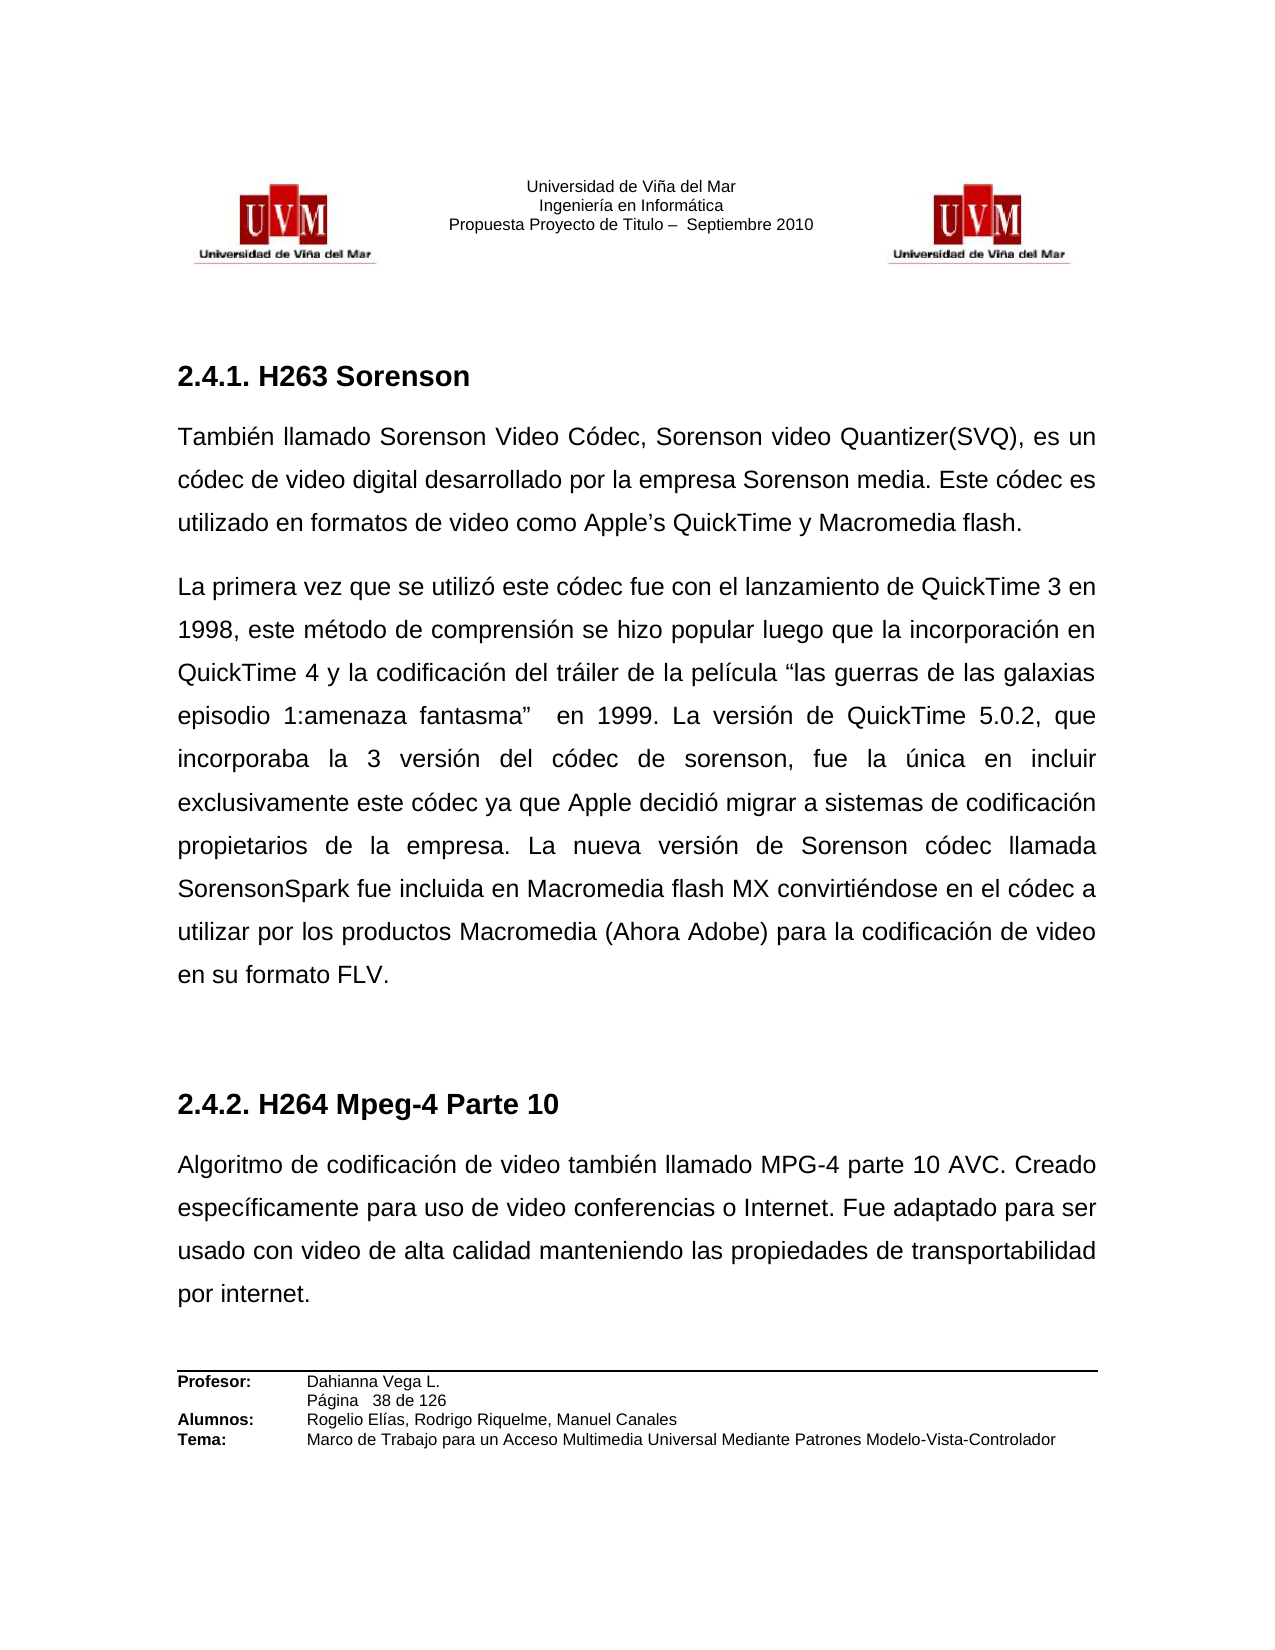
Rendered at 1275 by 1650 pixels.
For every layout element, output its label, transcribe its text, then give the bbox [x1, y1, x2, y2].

picture [177, 176, 390, 267]
picture [871, 176, 1084, 267]
subtitle 2.4.1. H263 Sorenson [177, 359, 1098, 392]
text Algoritmo de codificación de video también llamado MPG-4 parte 10 AVC. Creado específicamente para uso de video conferencias o Internet. Fue adaptado para ser usado con video de alta calidad manteniendo las propiedades de transportabilidad por internet. [177, 1149, 1098, 1308]
subtitle 2.4.2. H264 Mpeg-4 Parte 10 [177, 1087, 1098, 1120]
text La primera vez que se utilizó este códec fue con el lanzamiento de QuickTime 3 en 1998, este método de comprensión se hizo popular luego que la incorporación en QuickTime 4 y la codificación del tráiler de la película “las guerras de las galaxias episodio 1:amenaza fantasma” en 1999. La versión de QuickTime 5.0.2, que incorporaba la 3 versión del códec de sorenson, fue la única en incluir exclusivamente este códec ya que Apple decidió migrar a sistemas de codificación propietarios de la empresa. La nueva versión de Sorenson códec llamada SorensonSpark fue incluida en Macromedia flash MX convirtiéndose en el códec a utilizar por los productos Macromedia (Ahora Adobe) para la codificación de video en su formato FLV. [177, 572, 1098, 989]
text También llamado Sorenson Video Códec, Sorenson video Quantizer(SVQ), es un códec de video digital desarrollado por la empresa Sorenson media. Este códec es utilizado en formatos de video como Apple’s QuickTime y Macromedia flash. [177, 422, 1098, 537]
